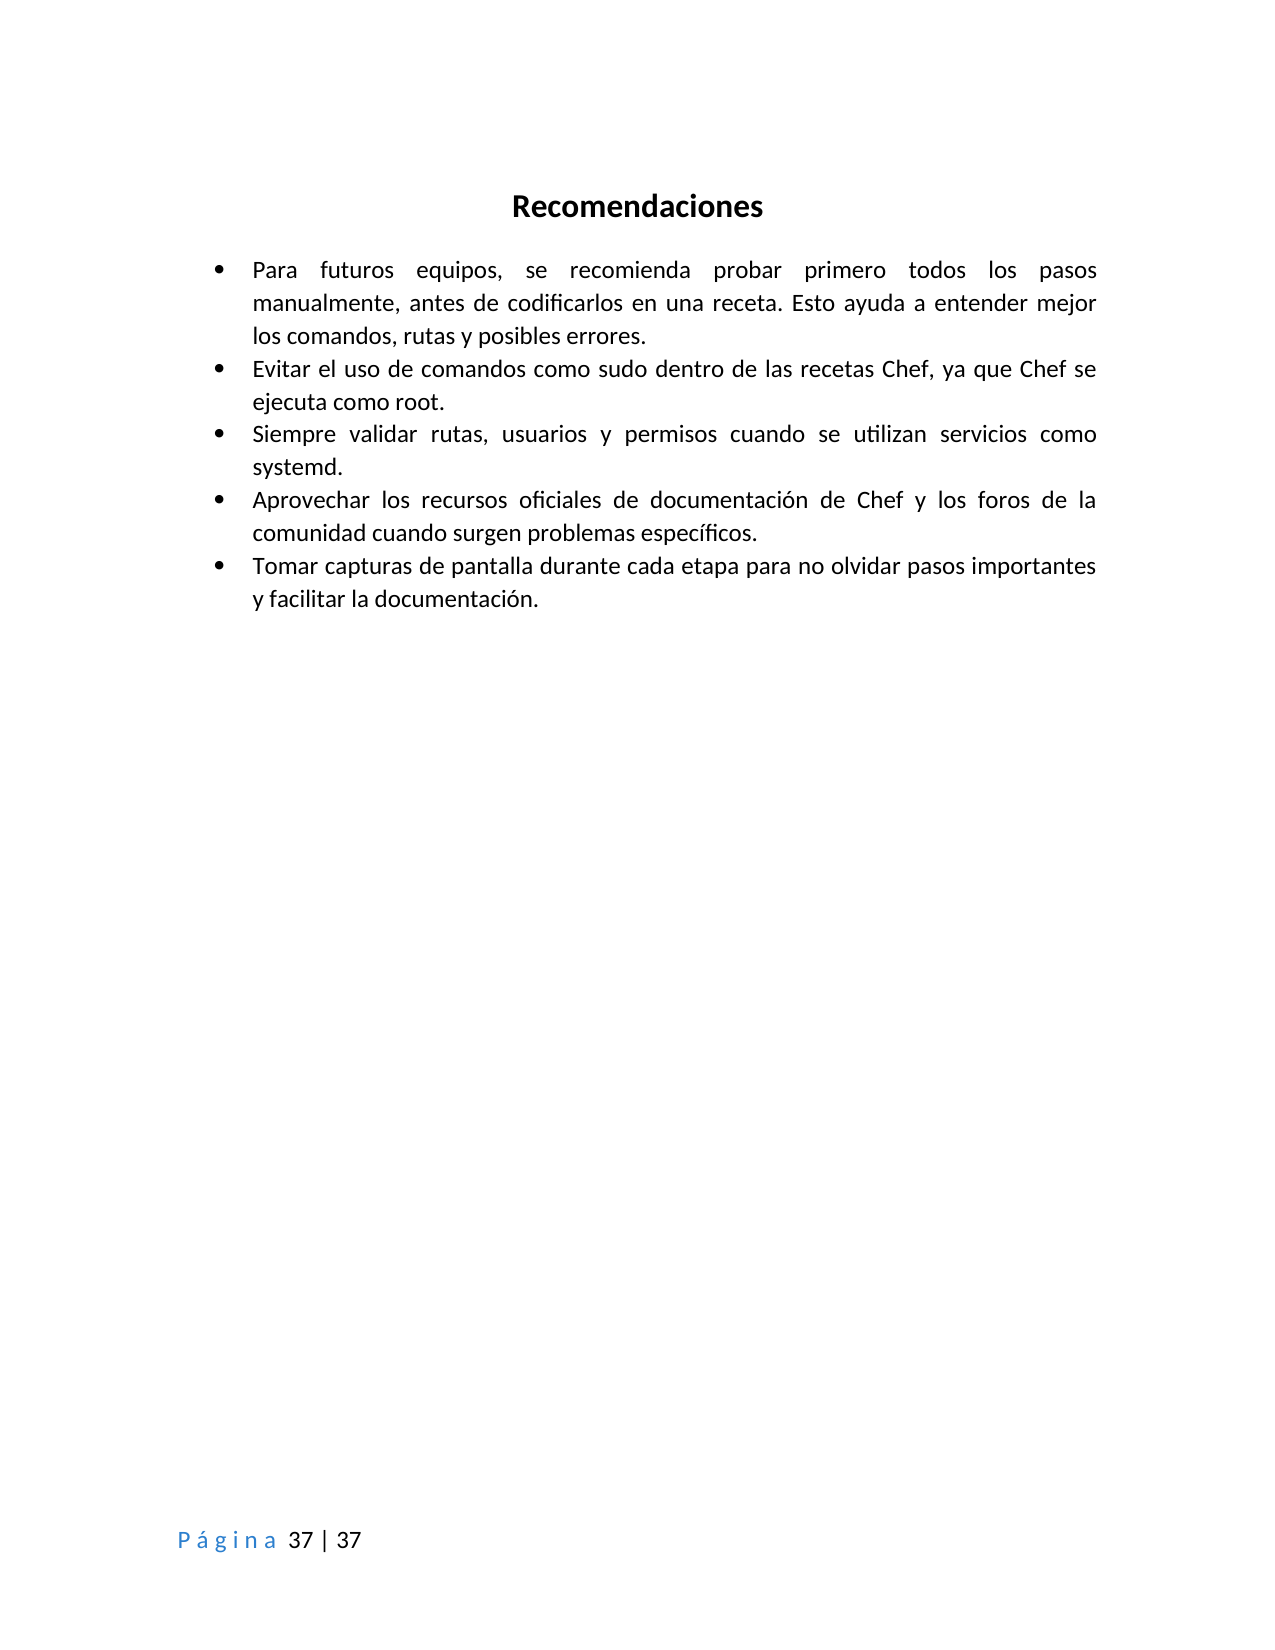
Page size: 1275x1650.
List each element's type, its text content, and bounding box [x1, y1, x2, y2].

list Aprovechar los recursos oficiales de documentación de Chef y los foros de la comunidad cuando surgen problemas específicos. [215, 484, 1098, 548]
list Siempre validar rutas, usuarios y permisos cuando se utilizan servicios como systemd. [215, 419, 1098, 482]
list Para futuros equipos, se recomienda probar primero todos los pasos manualmente, antes de codificarlos en una receta. Esto ayuda a entender mejor los comandos, rutas y posibles errores. [215, 254, 1098, 350]
list Tomar capturas de pantalla durante cada etapa para no olvidar pasos importantes y facilitar la documentación. [215, 550, 1098, 614]
subtitle Recomendaciones [177, 185, 1098, 226]
list Evitar el uso de comandos como sudo dentro de las recetas Chef, ya que Chef se ejecuta como root. [215, 353, 1098, 416]
